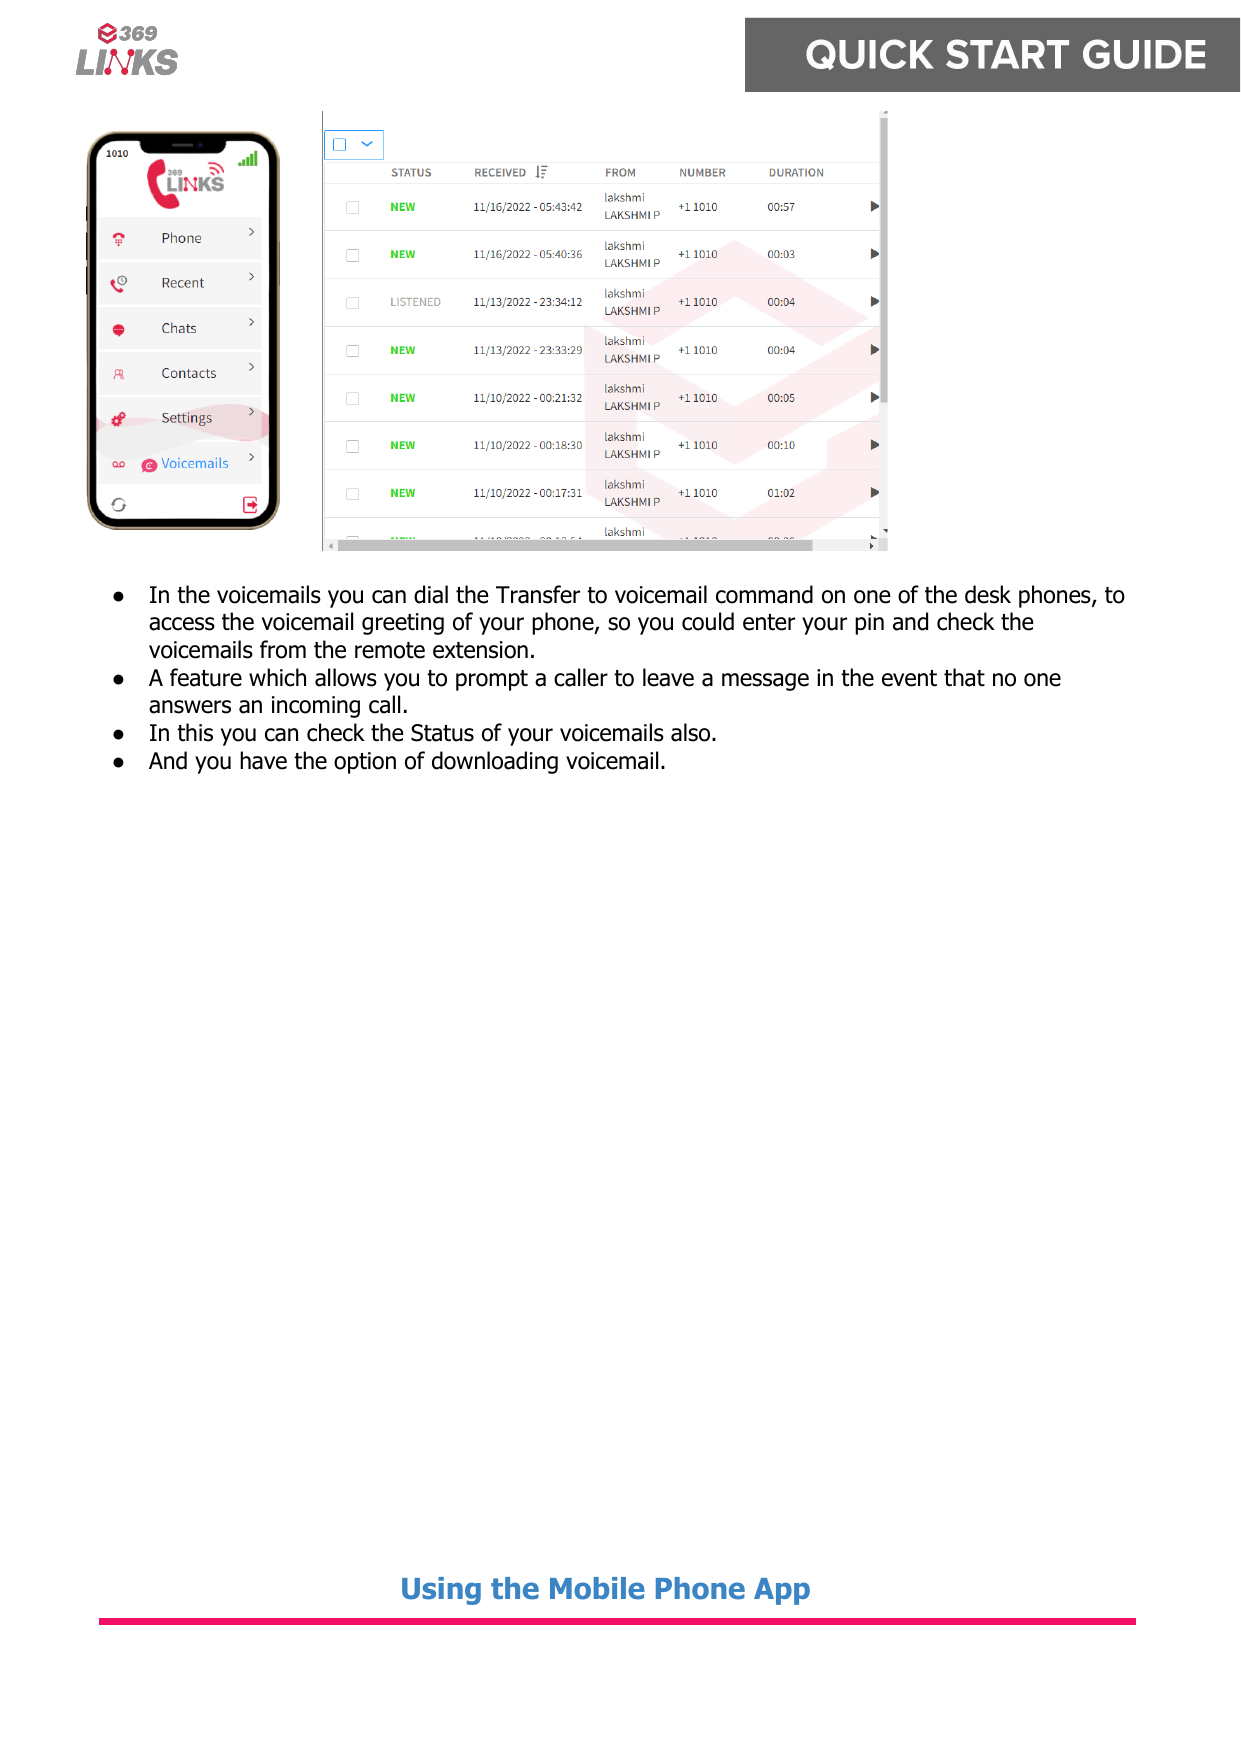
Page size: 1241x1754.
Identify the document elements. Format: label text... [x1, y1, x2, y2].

picture [73, 111, 888, 551]
list A feature which allows you to prompt a caller to leave a message in the event that no one answers an incoming call. [111, 663, 1137, 719]
list In the voicemails you can dial the Transfer to voicemail command on one of the desk phones, to access the voicemail greeting of your phone, so you could enter your pin and check the voicemails from the remote extension. [111, 580, 1137, 663]
list In this you can check the Status of your voicemails also. [111, 719, 1137, 746]
list And you have the option of downloading voicemail. [111, 746, 1137, 774]
picture [741, 16, 1241, 92]
text Using the Mobile Phone App [74, 1570, 1137, 1606]
picture [73, 14, 183, 84]
